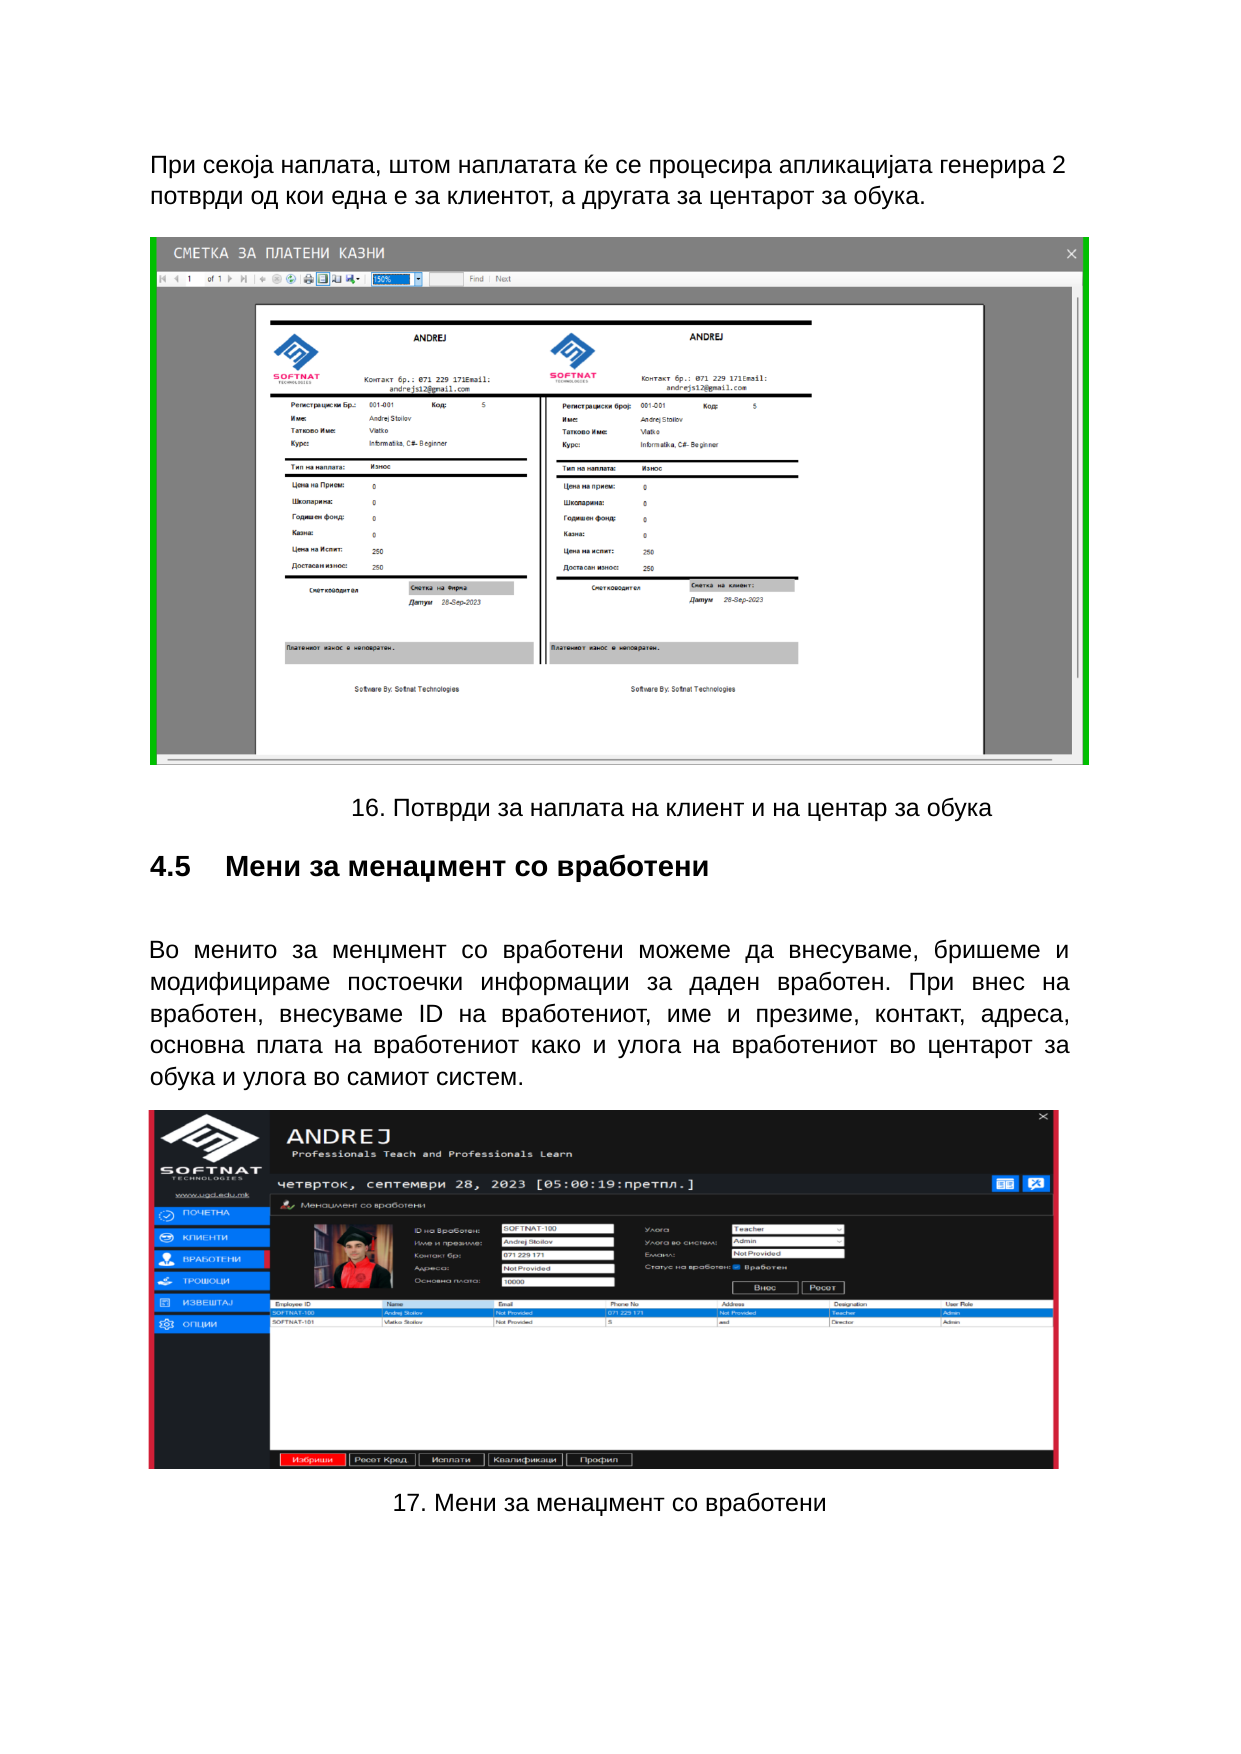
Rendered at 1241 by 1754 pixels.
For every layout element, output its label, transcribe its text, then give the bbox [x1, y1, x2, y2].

text 16. Потврди за наплата на клиент и на центар за обука [150, 792, 1090, 821]
text При секоја наплата, штом наплатата ќе се процесира апликацијата генерира 2 потврди од кои една е за клиентот, а другата за центарот за обука. [150, 150, 1090, 210]
picture [150, 237, 1089, 765]
subtitle Мени за менаџмент со вработени [150, 849, 1090, 882]
text 17. Мени за менаџмент со вработени [148, 1488, 1071, 1517]
picture [148, 1110, 1059, 1469]
text Во менито за менџмент со вработени можеме да внесуваме, бришеме и модифицираме постоечки информации за даден вработен. При внес на вработен, внесуваме ID на вработениот, име и презиме, контакт, адреса, основна плата на вработениот како и улога на вработениот во центарот за обука и улога во самиот систем. [148, 935, 1071, 1091]
